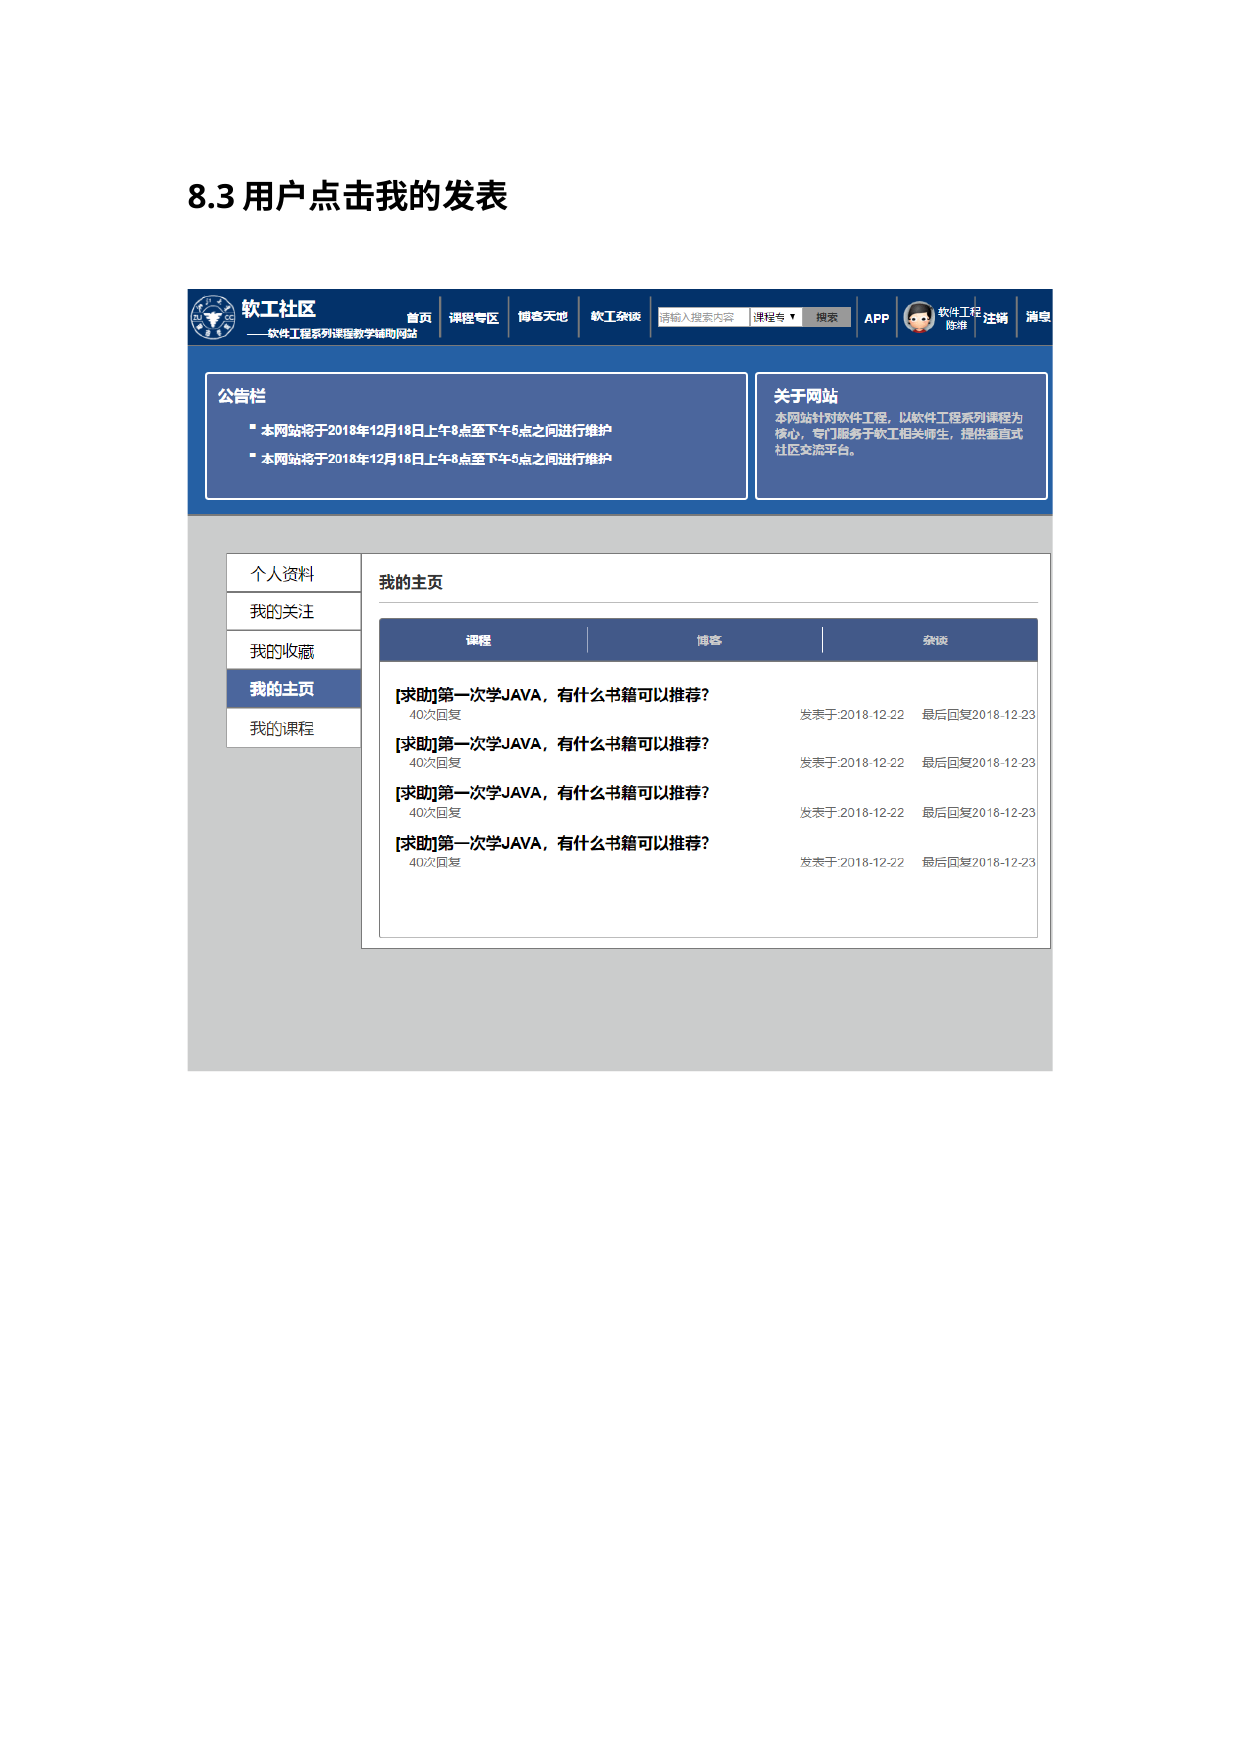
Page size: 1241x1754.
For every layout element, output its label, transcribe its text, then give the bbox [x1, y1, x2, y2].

subtitle 8.3用户点击我的发表 [187, 162, 1053, 227]
picture [187, 289, 1053, 1072]
